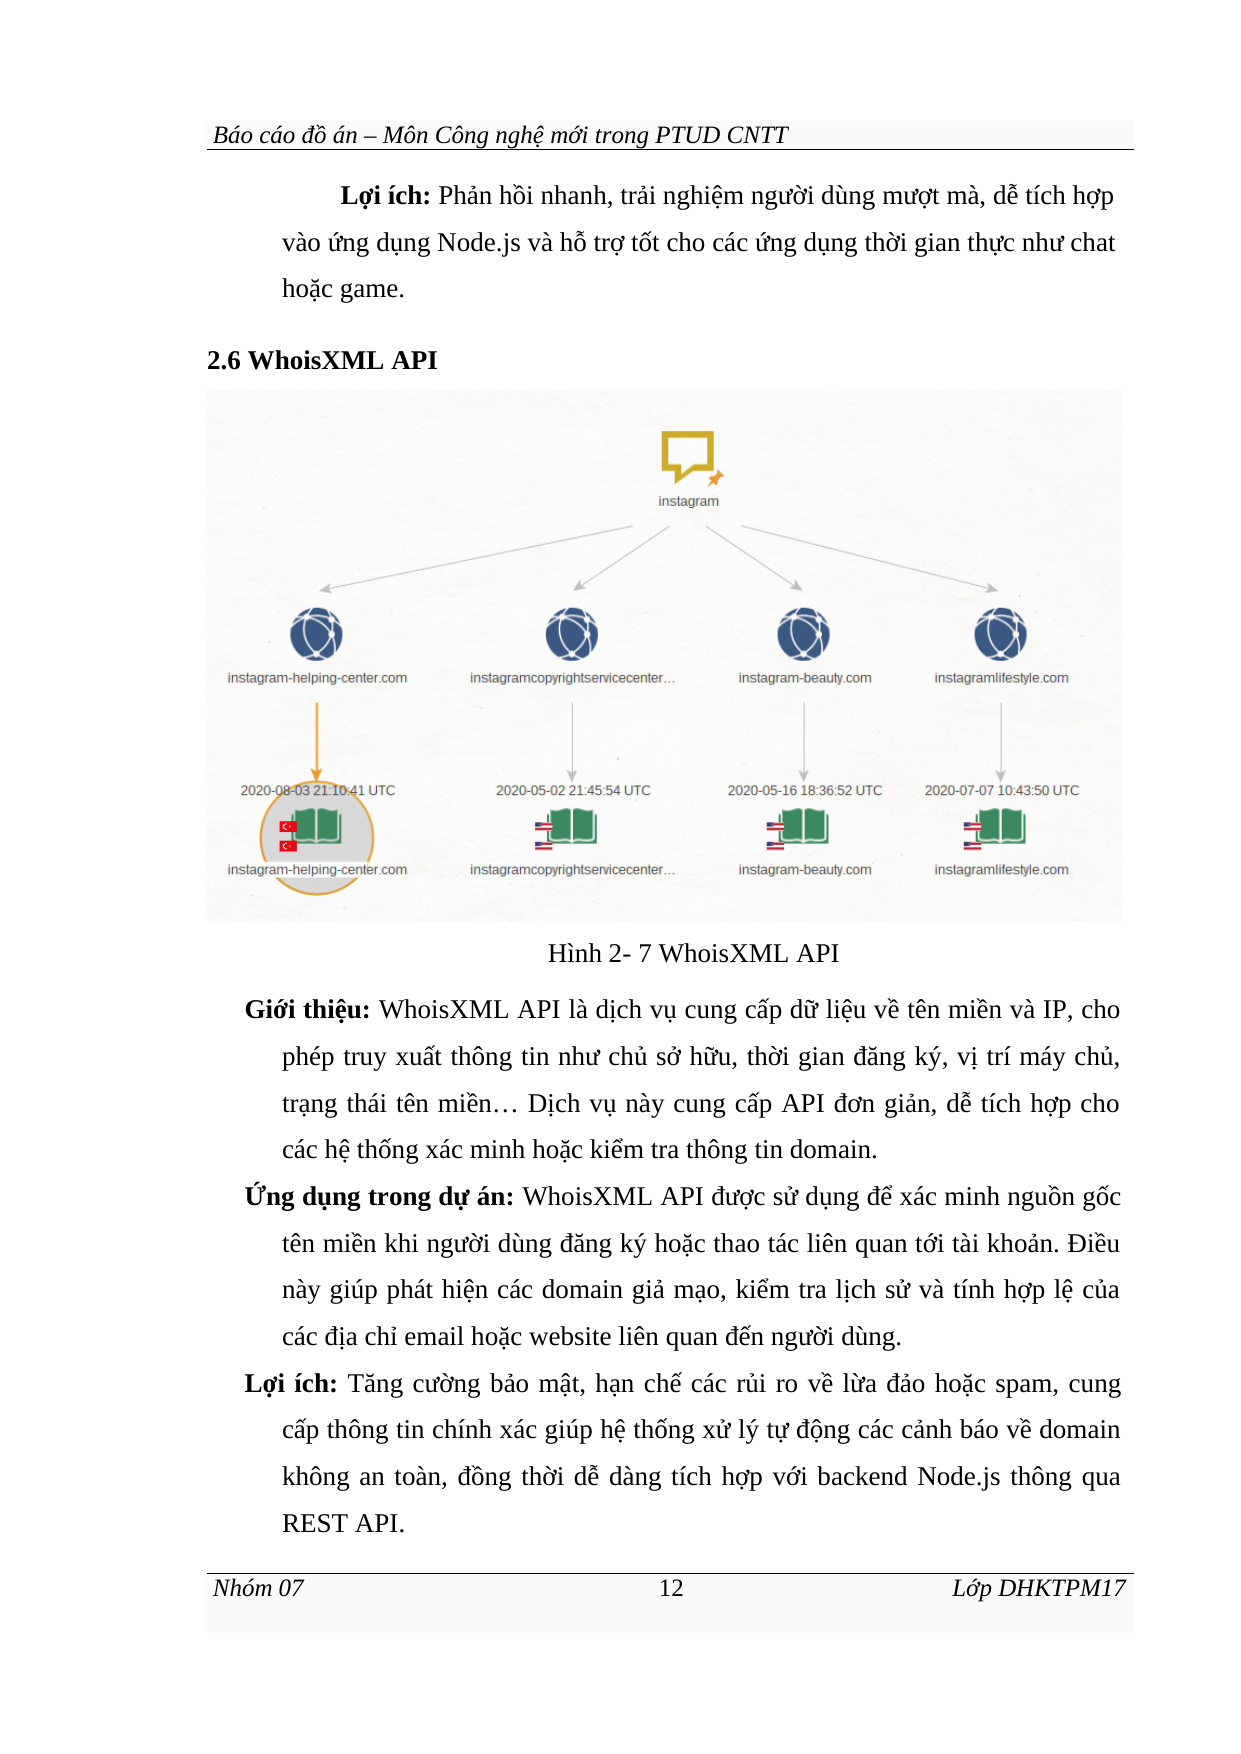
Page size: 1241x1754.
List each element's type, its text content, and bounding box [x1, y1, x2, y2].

subtitle WhoisXML API [207, 344, 1122, 375]
list Ứng dụng trong dự án: WhoisXML API được sử dụng để xác minh nguồn gốc tên miền khi người dùng đăng ký hoặc thao tác liên quan tới tài khoản. Điều này giúp phát hiện các domain giả mạo, kiểm tra lịch sử và tính hợp lệ của các địa chỉ email hoặc website liên quan đến người dùng. [244, 1180, 1122, 1351]
list Giới thiệu: WhoisXML API là dịch vụ cung cấp dữ liệu về tên miền và IP, cho phép truy xuất thông tin như chủ sở hữu, thời gian đăng ký, vị trí máy chủ, trạng thái tên miền… Dịch vụ này cung cấp API đơn giản, dễ tích hợp cho các hệ thống xác minh hoặc kiểm tra thông tin domain. [244, 994, 1122, 1165]
picture [206, 390, 1123, 922]
list Lợi ích: Phản hồi nhanh, trải nghiệm người dùng mượt mà, dễ tích hợp vào ứng dụng Node.js và hỗ trợ tốt cho các ứng dụng thời gian thực như chat hoặc game. [282, 179, 1122, 303]
list Lợi ích: Tăng cường bảo mật, hạn chế các rủi ro về lừa đảo hoặc spam, cung cấp thông tin chính xác giúp hệ thống xử lý tự động các cảnh báo về domain không an toàn, đồng thời dễ dàng tích hợp với backend Node.js thông qua REST API. [244, 1367, 1122, 1538]
